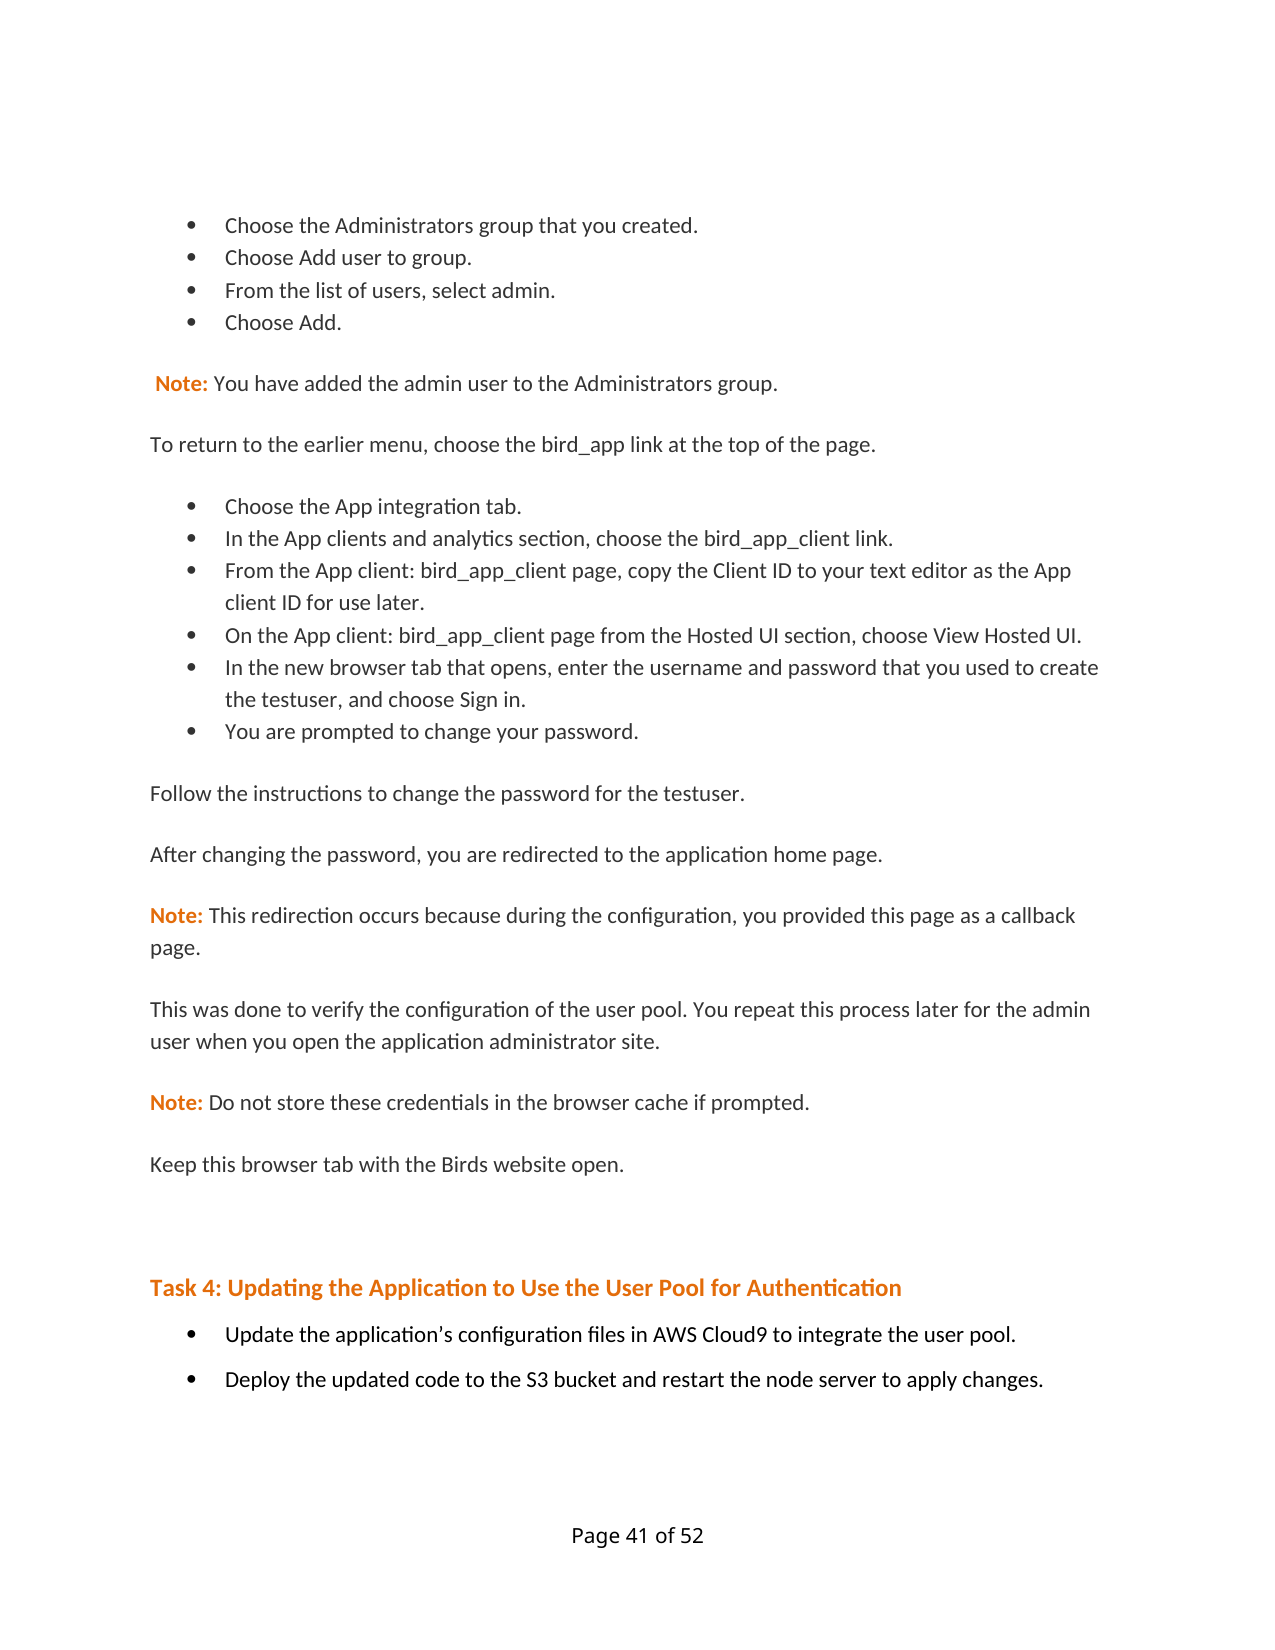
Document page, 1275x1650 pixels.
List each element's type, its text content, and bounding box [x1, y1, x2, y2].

list In the new browser tab that opens, enter the username and password that you used to create the testuser, and choose Sign in. [187, 653, 1125, 713]
list Update the application’s configuration files in AWS Cloud9 to integrate the user pool. [187, 1320, 1125, 1348]
list Choose the App integration tab. [187, 492, 1125, 520]
text To return to the earlier menu, choose the bird_app link at the top of the page. [150, 431, 1125, 459]
text Note: This redirection occurs because during the configuration, you provided this page as a callback page. [150, 901, 1125, 962]
text Follow the instructions to change the password for the testuser. [150, 779, 1125, 807]
list In the App clients and analytics section, choose the bird_app_client link. [187, 524, 1125, 552]
list From the list of users, select admin. [187, 276, 1125, 304]
list Choose the Administrators group that you created. [187, 211, 1125, 239]
text After changing the password, you are redirected to the application home page. [150, 840, 1125, 868]
list On the App client: bird_app_client page from the Hosted UI section, choose View Hosted UI. [187, 621, 1125, 649]
text This was done to verify the configuration of the user pool. You repeat this process later for the admin user when you open the application administrator site. [150, 995, 1125, 1055]
list From the App client: bird_app_client page, copy the Client ID to your text editor as the App client ID for use later. [187, 556, 1125, 617]
text Task 4: Updating the Application to Use the User Pool for Authentication [150, 1272, 1125, 1303]
list You are prompted to change your password. [187, 717, 1125, 745]
list Choose Add. [187, 308, 1125, 336]
text Note: Do not store these credentials in the browser cache if prompted. [150, 1088, 1125, 1116]
list Deploy the updated code to the S3 bucket and restart the node server to apply changes. [187, 1365, 1125, 1393]
list Choose Add user to group. [187, 243, 1125, 272]
text Keep this browser tab with the Birds website open. [150, 1150, 1125, 1178]
text Note: You have added the admin user to the Administrators group. [150, 369, 1125, 397]
